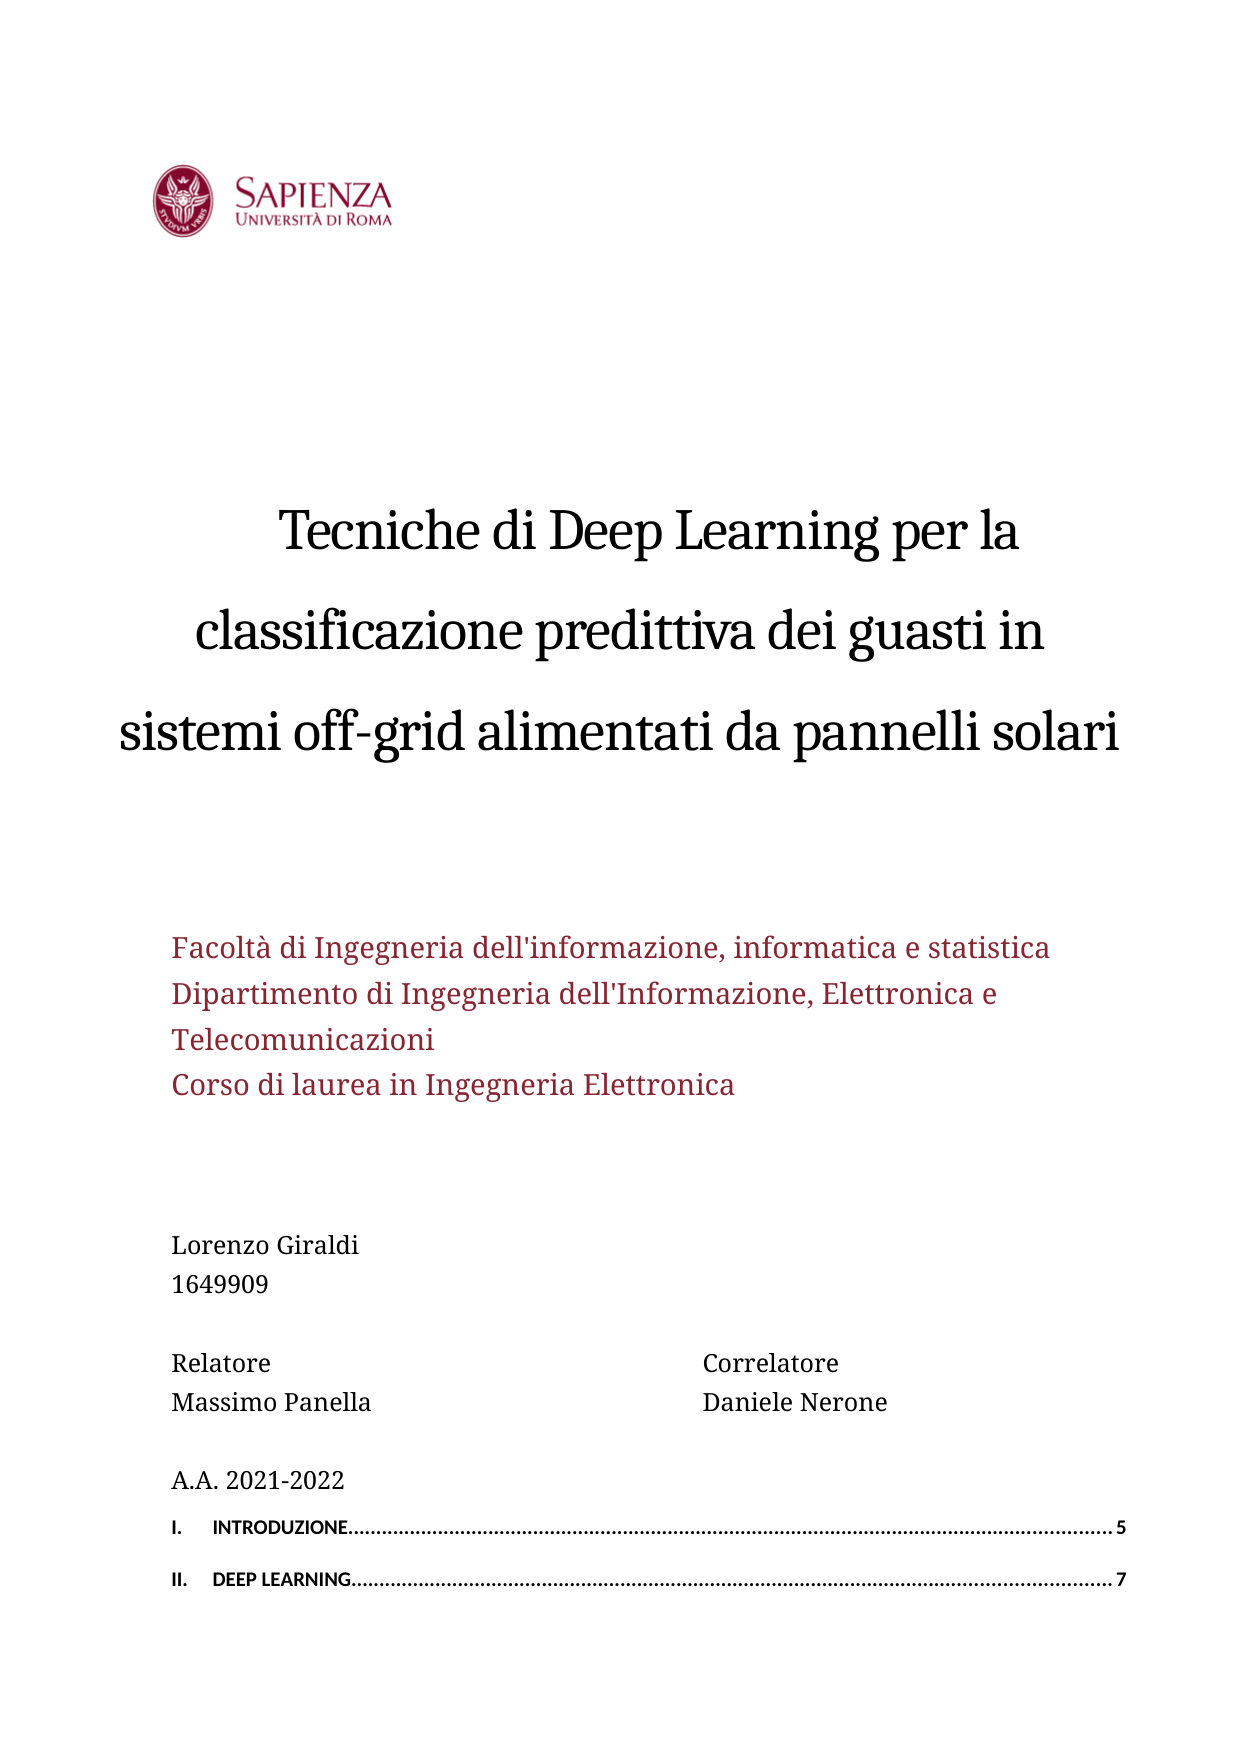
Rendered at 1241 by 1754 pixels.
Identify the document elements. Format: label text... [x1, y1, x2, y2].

text II. Deep Learning 7 [112, 1566, 1128, 1592]
text Lorenzo Giraldi [112, 1228, 1128, 1262]
text Dipartimento di Ingegneria dell'Informazione, Elettronica e Telecomunicazioni Corso di laurea in Ingegneria Elettronica [171, 973, 1128, 1104]
text I. Introduzione 5 [112, 1514, 1128, 1540]
text Facoltà di Ingegneria dell'informazione, informatica e statistica [112, 928, 1128, 967]
text Tecniche di Deep Learning per la classificazione predittiva dei guasti in sistemi off-grid alimentati da pannelli solari [112, 497, 1128, 765]
text Massimo Panella Daniele Nerone [112, 1384, 1128, 1418]
text A.A. 2021-2022 [112, 1463, 1128, 1497]
text 1649909 [112, 1267, 1128, 1301]
picture [0, 0, 414, 267]
text Relatore Correlatore [112, 1345, 1128, 1379]
